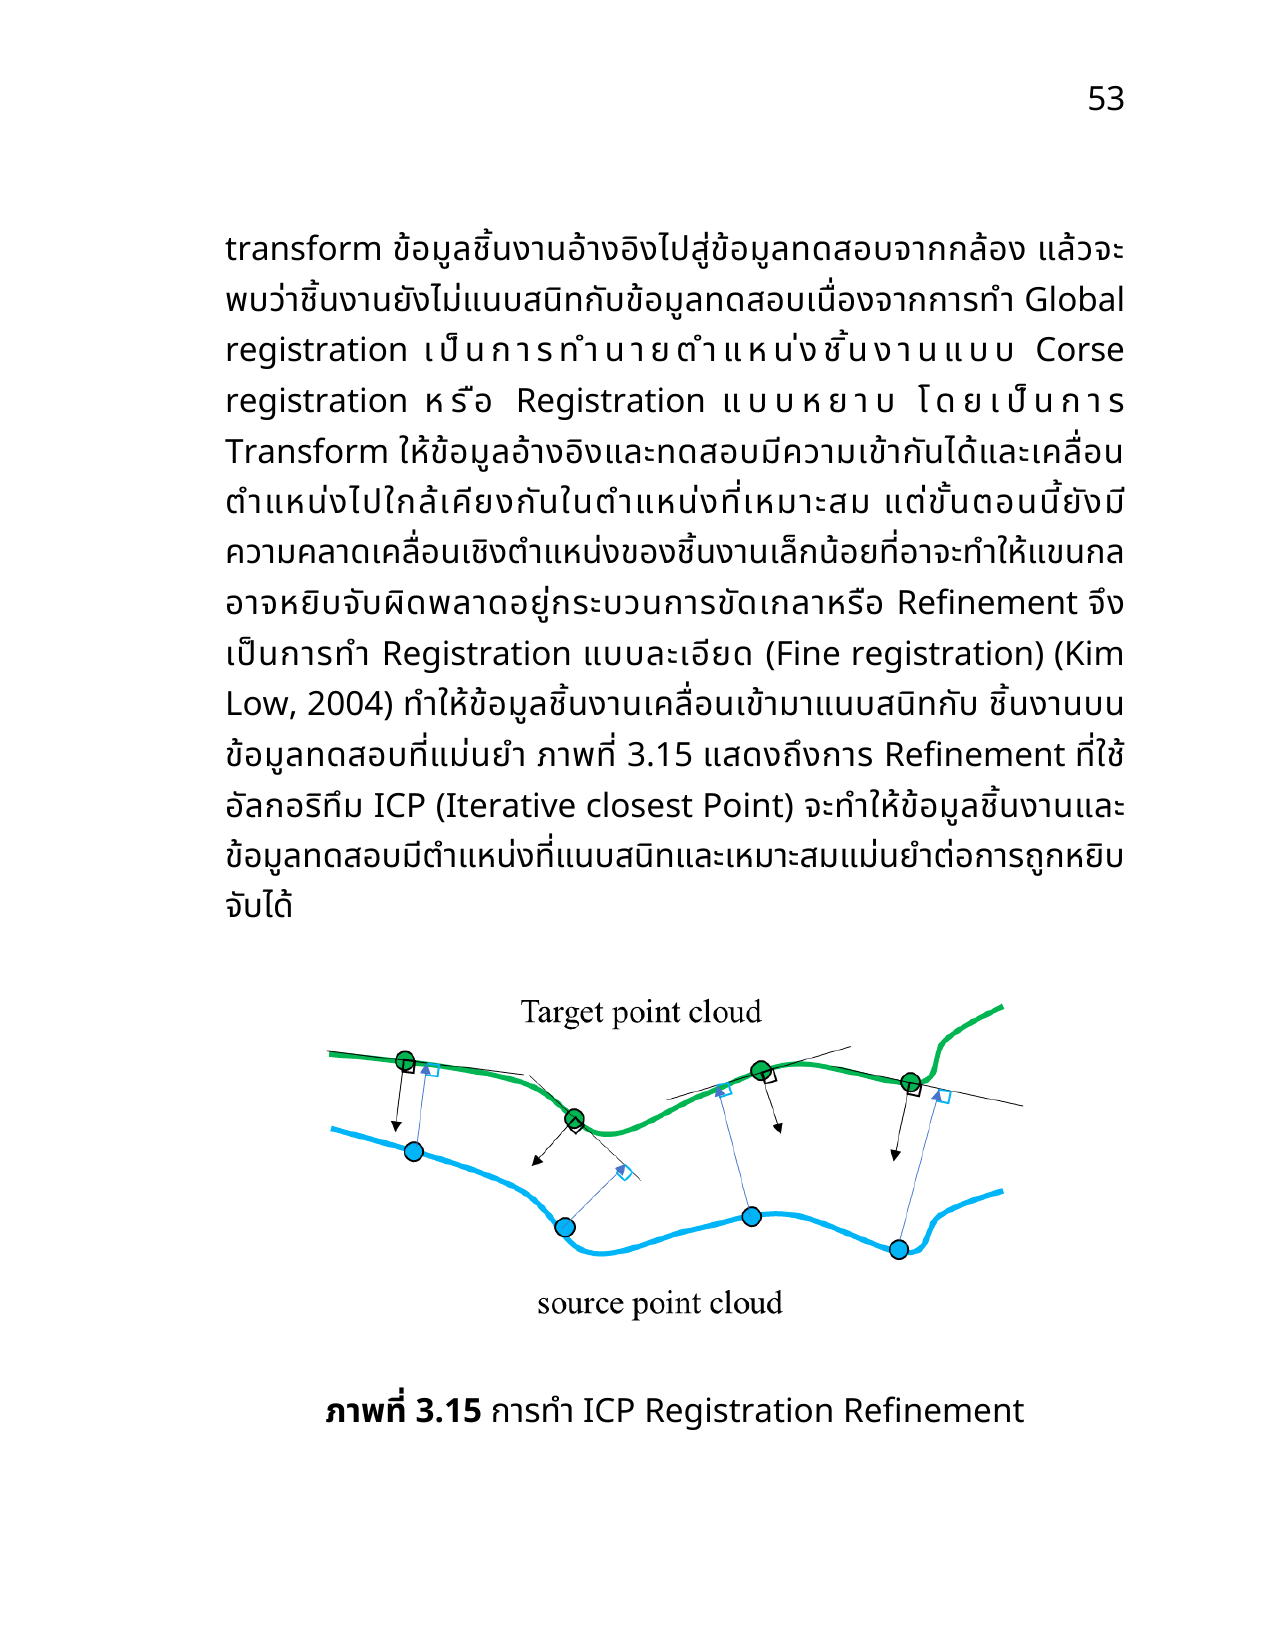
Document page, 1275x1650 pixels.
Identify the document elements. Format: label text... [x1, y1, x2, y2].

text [225, 225, 1125, 933]
text ภาพที่ 3.15 การทำ ICP Registration Refinement [225, 1387, 1125, 1437]
picture [326, 978, 1024, 1342]
